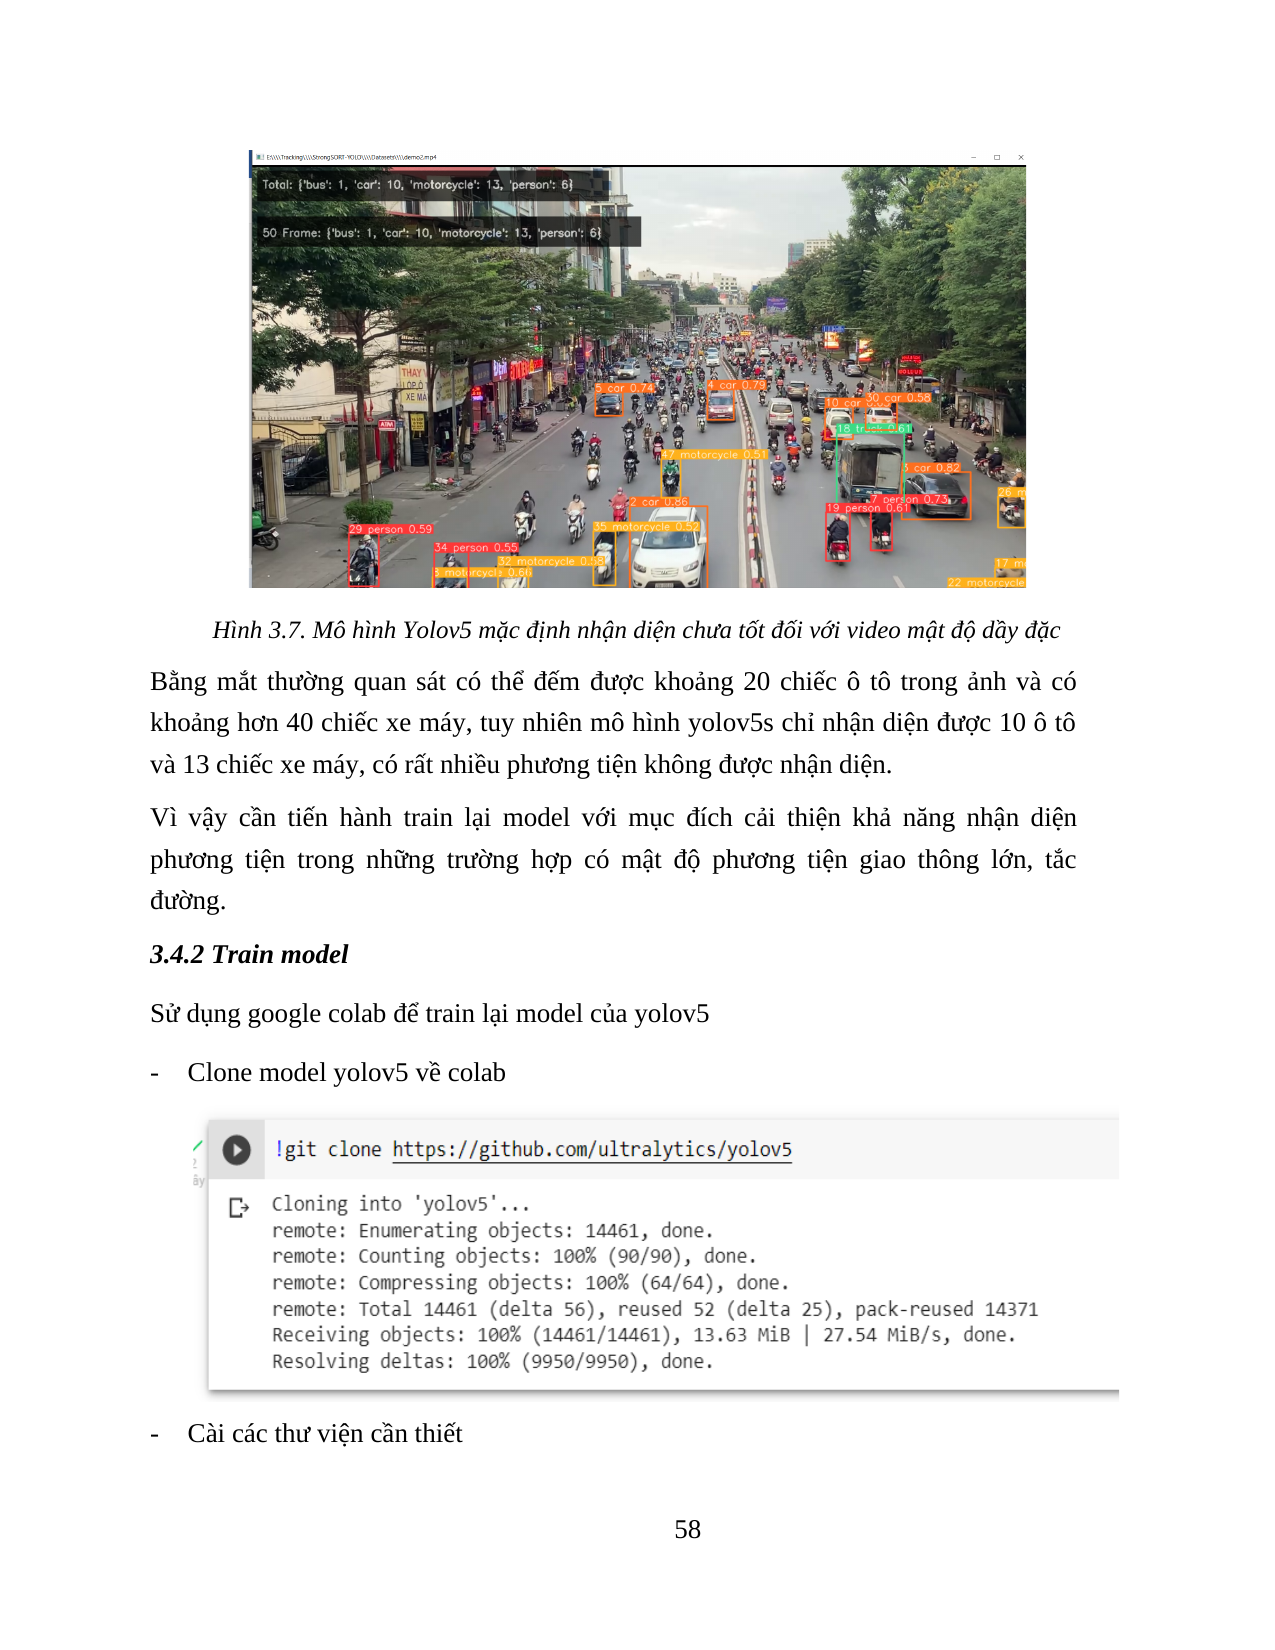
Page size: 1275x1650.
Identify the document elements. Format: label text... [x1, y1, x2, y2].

text Bằng mắt thường quan sát có thể đếm được khoảng 20 chiếc ô tô trong ảnh và có khoảng hơn 40 chiếc xe máy, tuy nhiên mô hình yolov5s chỉ nhận diện được 10 ô tô và 13 chiếc xe máy, có rất nhiều phương tiện không được nhận diện. [150, 665, 1078, 779]
subtitle 3.4.2 Train model [150, 938, 1126, 969]
text Vì vậy cần tiến hành train lại model với mục đích cải thiện khả năng nhận diện phương tiện trong những trường hợp có mật độ phương tiện giao thông lớn, tắc đường. [150, 802, 1078, 915]
picture [193, 1103, 1120, 1402]
list Cài các thư viện cần thiết [150, 1417, 1125, 1448]
text Hình 3.7. Mô hình Yolov5 mặc định nhận diện chưa tốt đối với video mật độ dầy đặc [150, 615, 1125, 644]
list Clone model yolov5 về colab [150, 1056, 1125, 1088]
text Sử dụng google colab để train lại model của yolov5 [150, 997, 1125, 1028]
picture [248, 150, 1027, 588]
